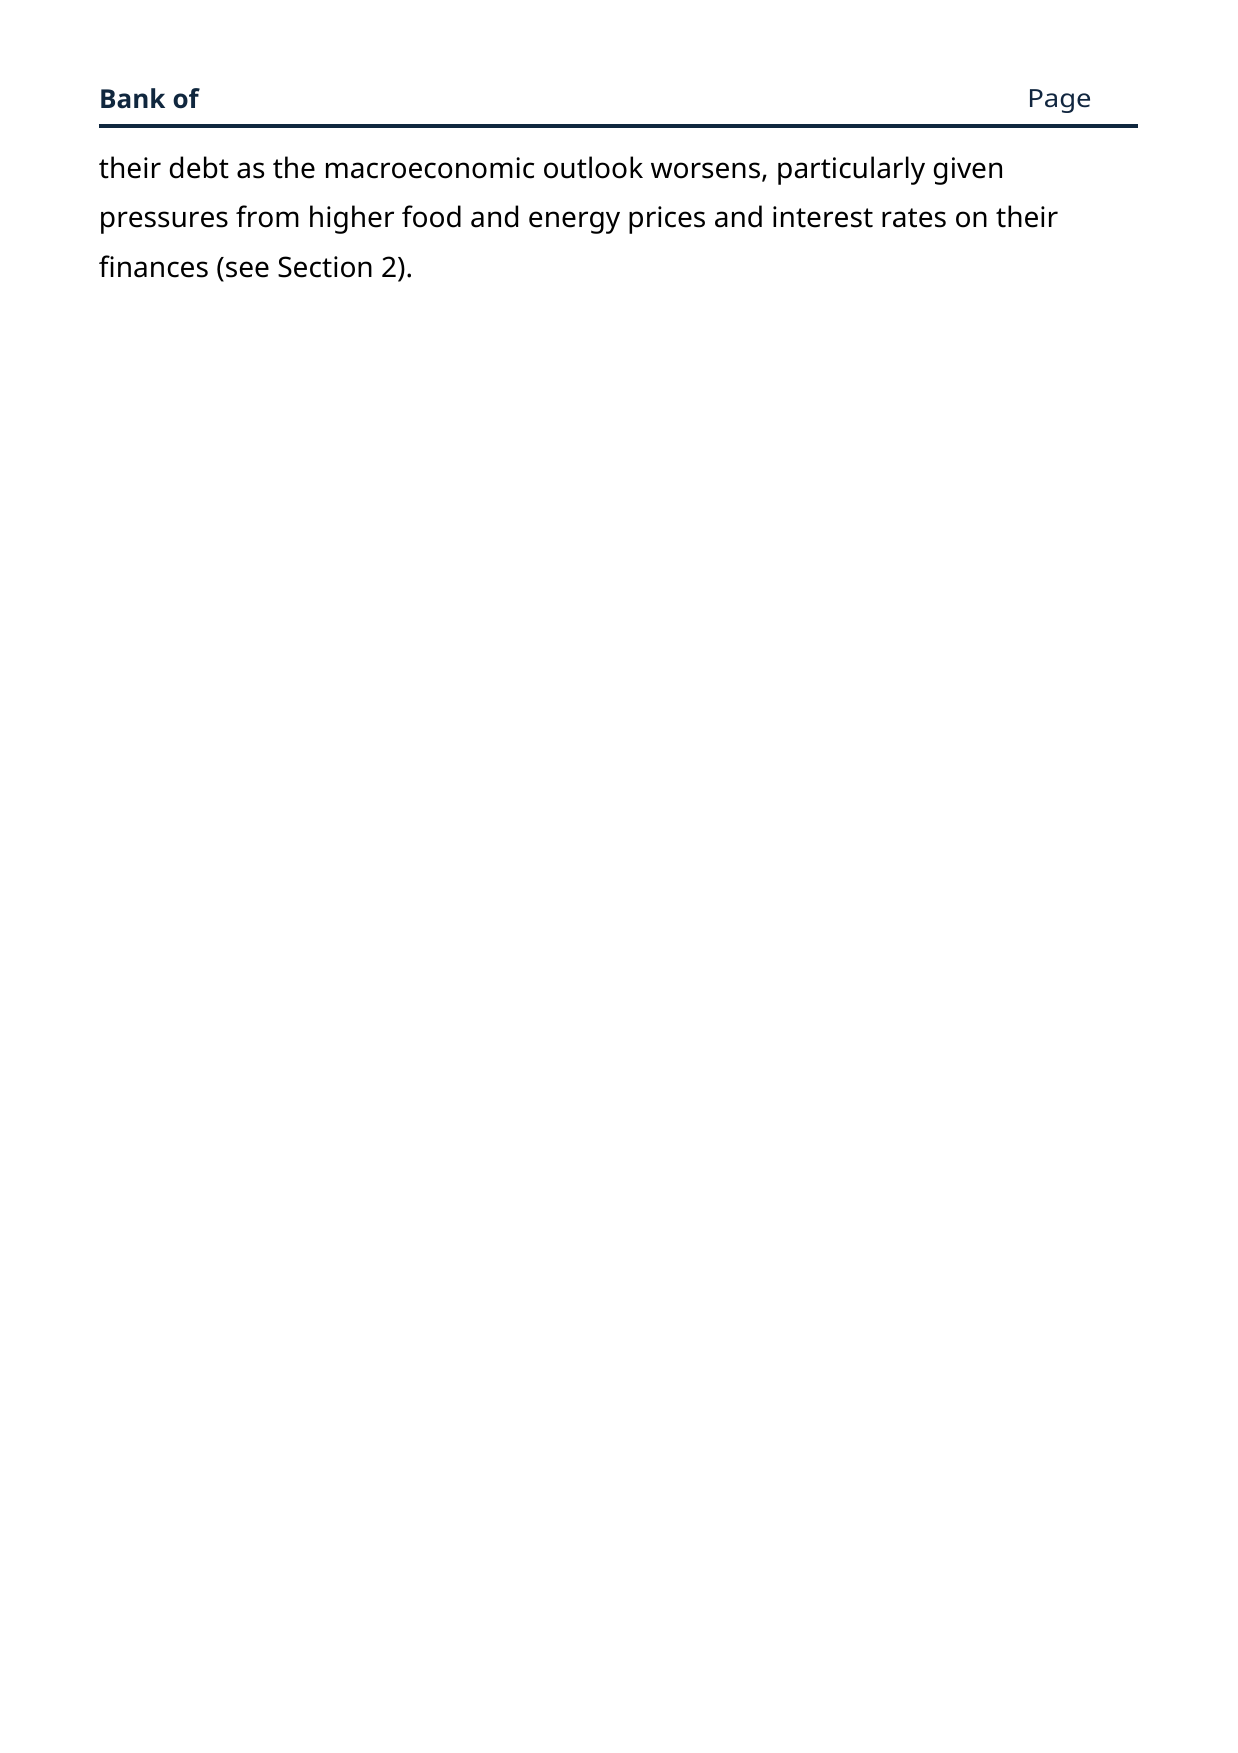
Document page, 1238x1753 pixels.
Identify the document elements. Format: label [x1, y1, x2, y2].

text [99, 148, 1138, 286]
